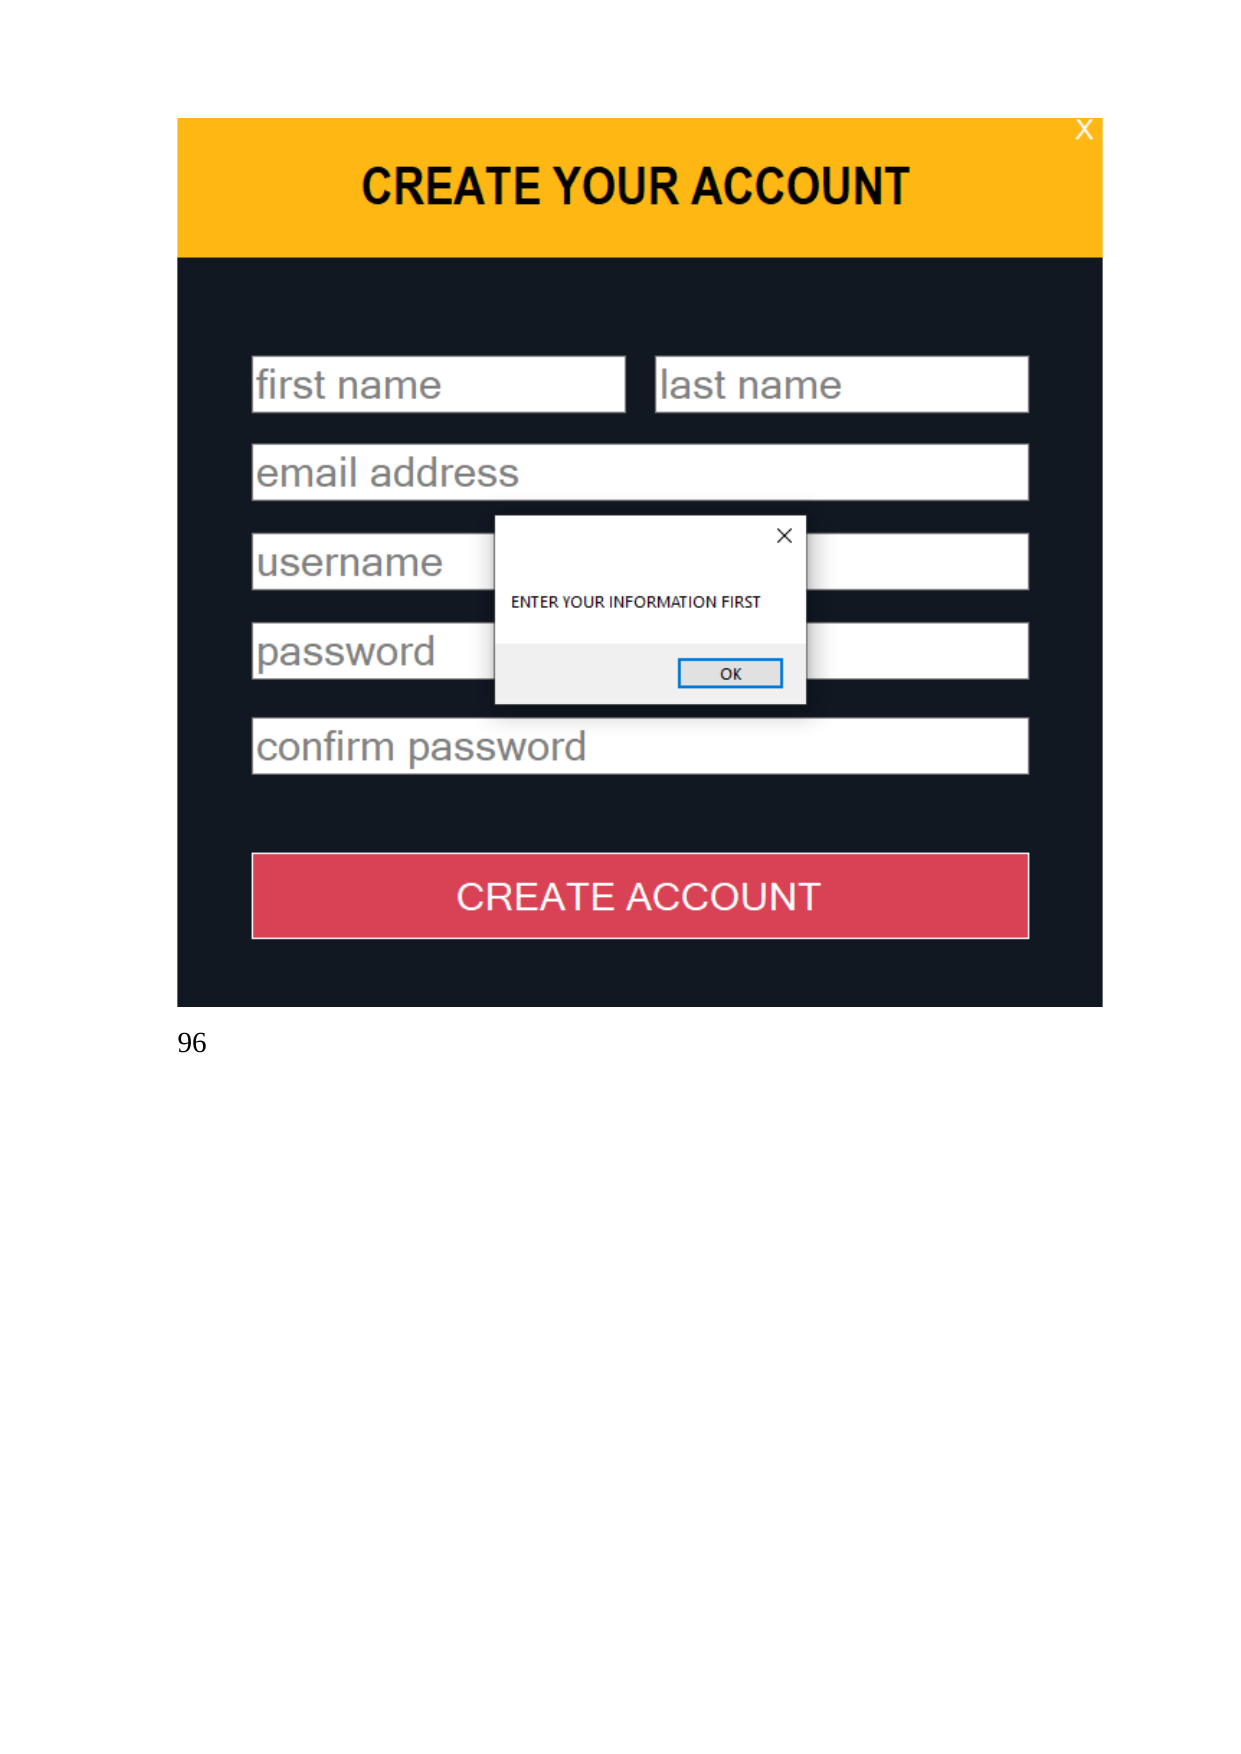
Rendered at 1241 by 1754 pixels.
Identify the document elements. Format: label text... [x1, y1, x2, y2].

text 96 [177, 1025, 1152, 1059]
picture [177, 118, 1103, 1007]
